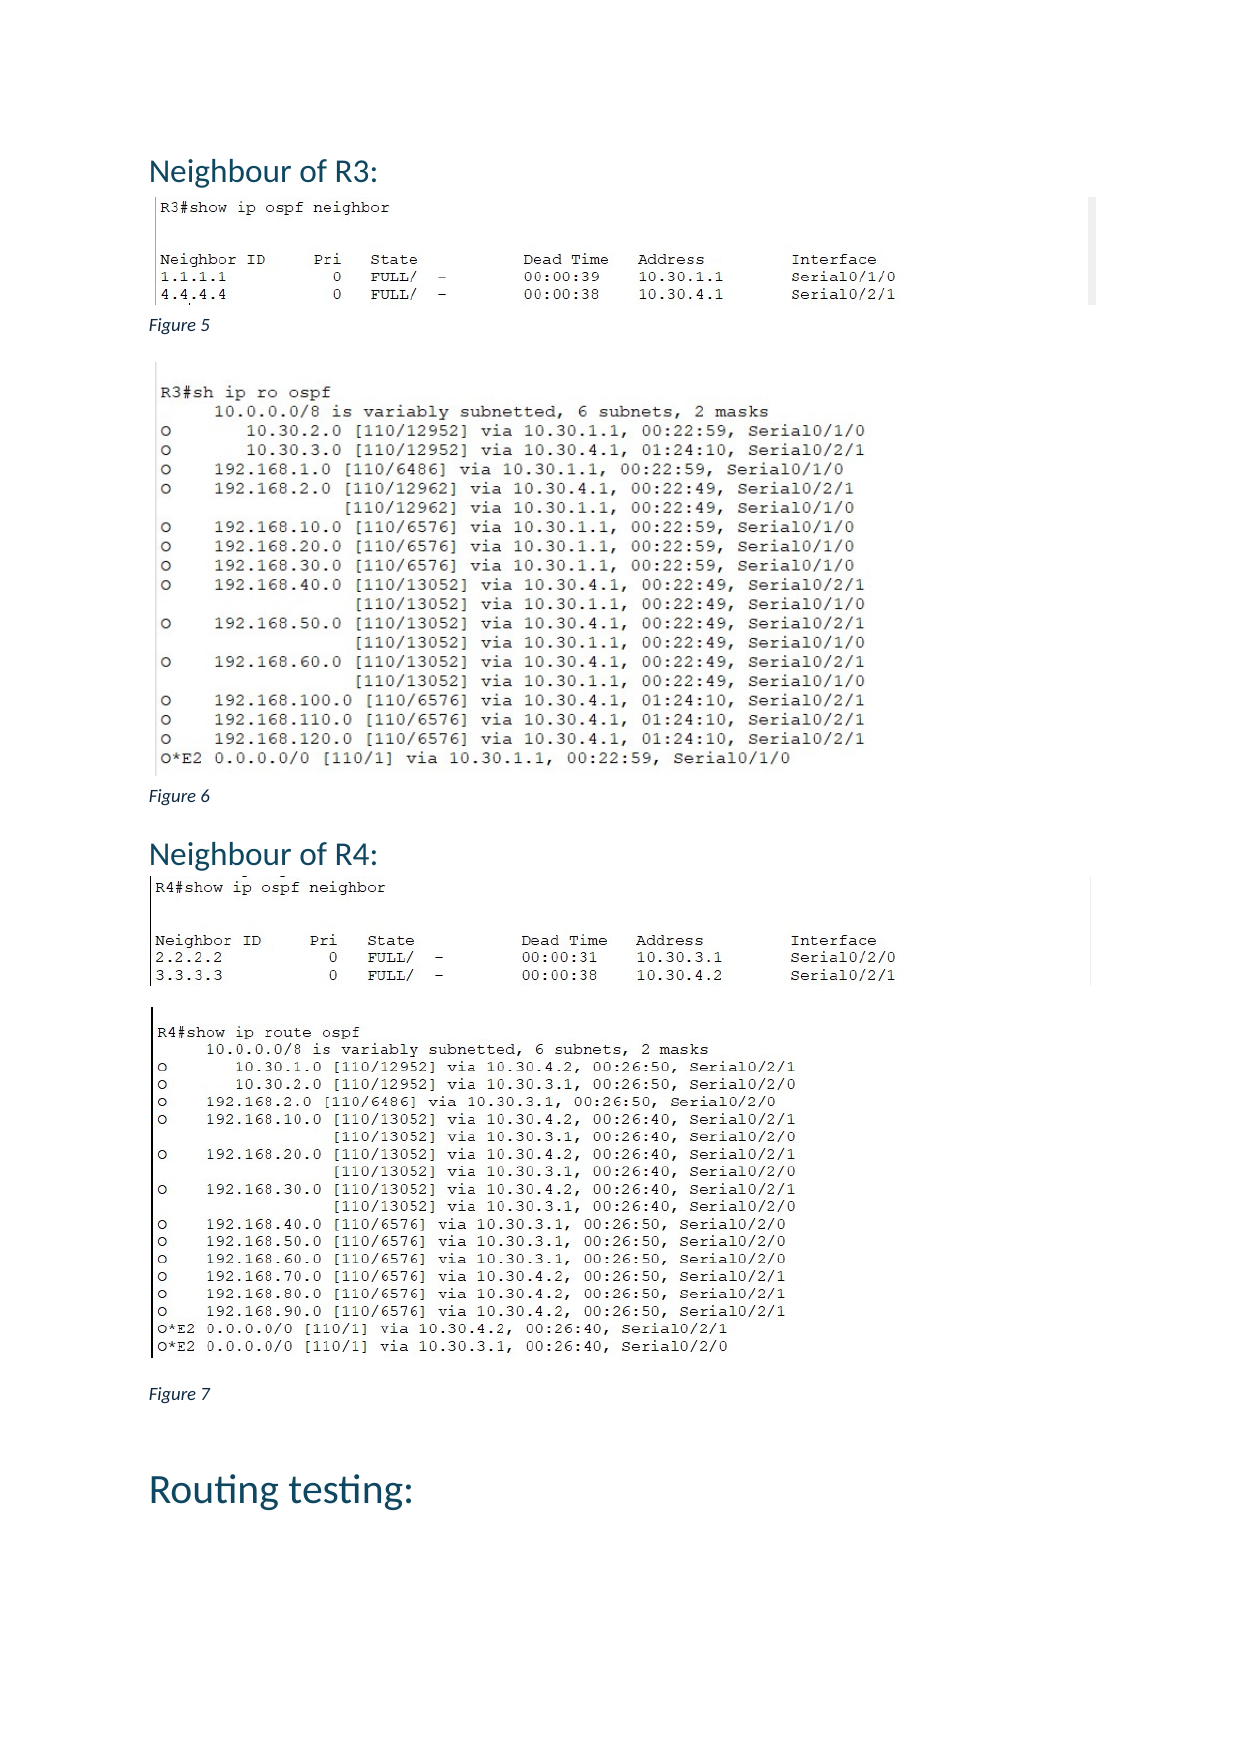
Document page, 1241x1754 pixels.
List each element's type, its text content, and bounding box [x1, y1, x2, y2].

picture [150, 1007, 1091, 1358]
text Figure 5 [148, 313, 1096, 336]
text Figure 7 [148, 1382, 1096, 1405]
picture [155, 197, 1096, 305]
text Neighbour of R4: [148, 833, 1096, 874]
picture [150, 876, 1091, 986]
text Figure 6 [148, 784, 1096, 807]
text Neighbour of R3: [148, 150, 1096, 191]
text Routing testing: [148, 1463, 1096, 1514]
picture [155, 362, 1096, 776]
